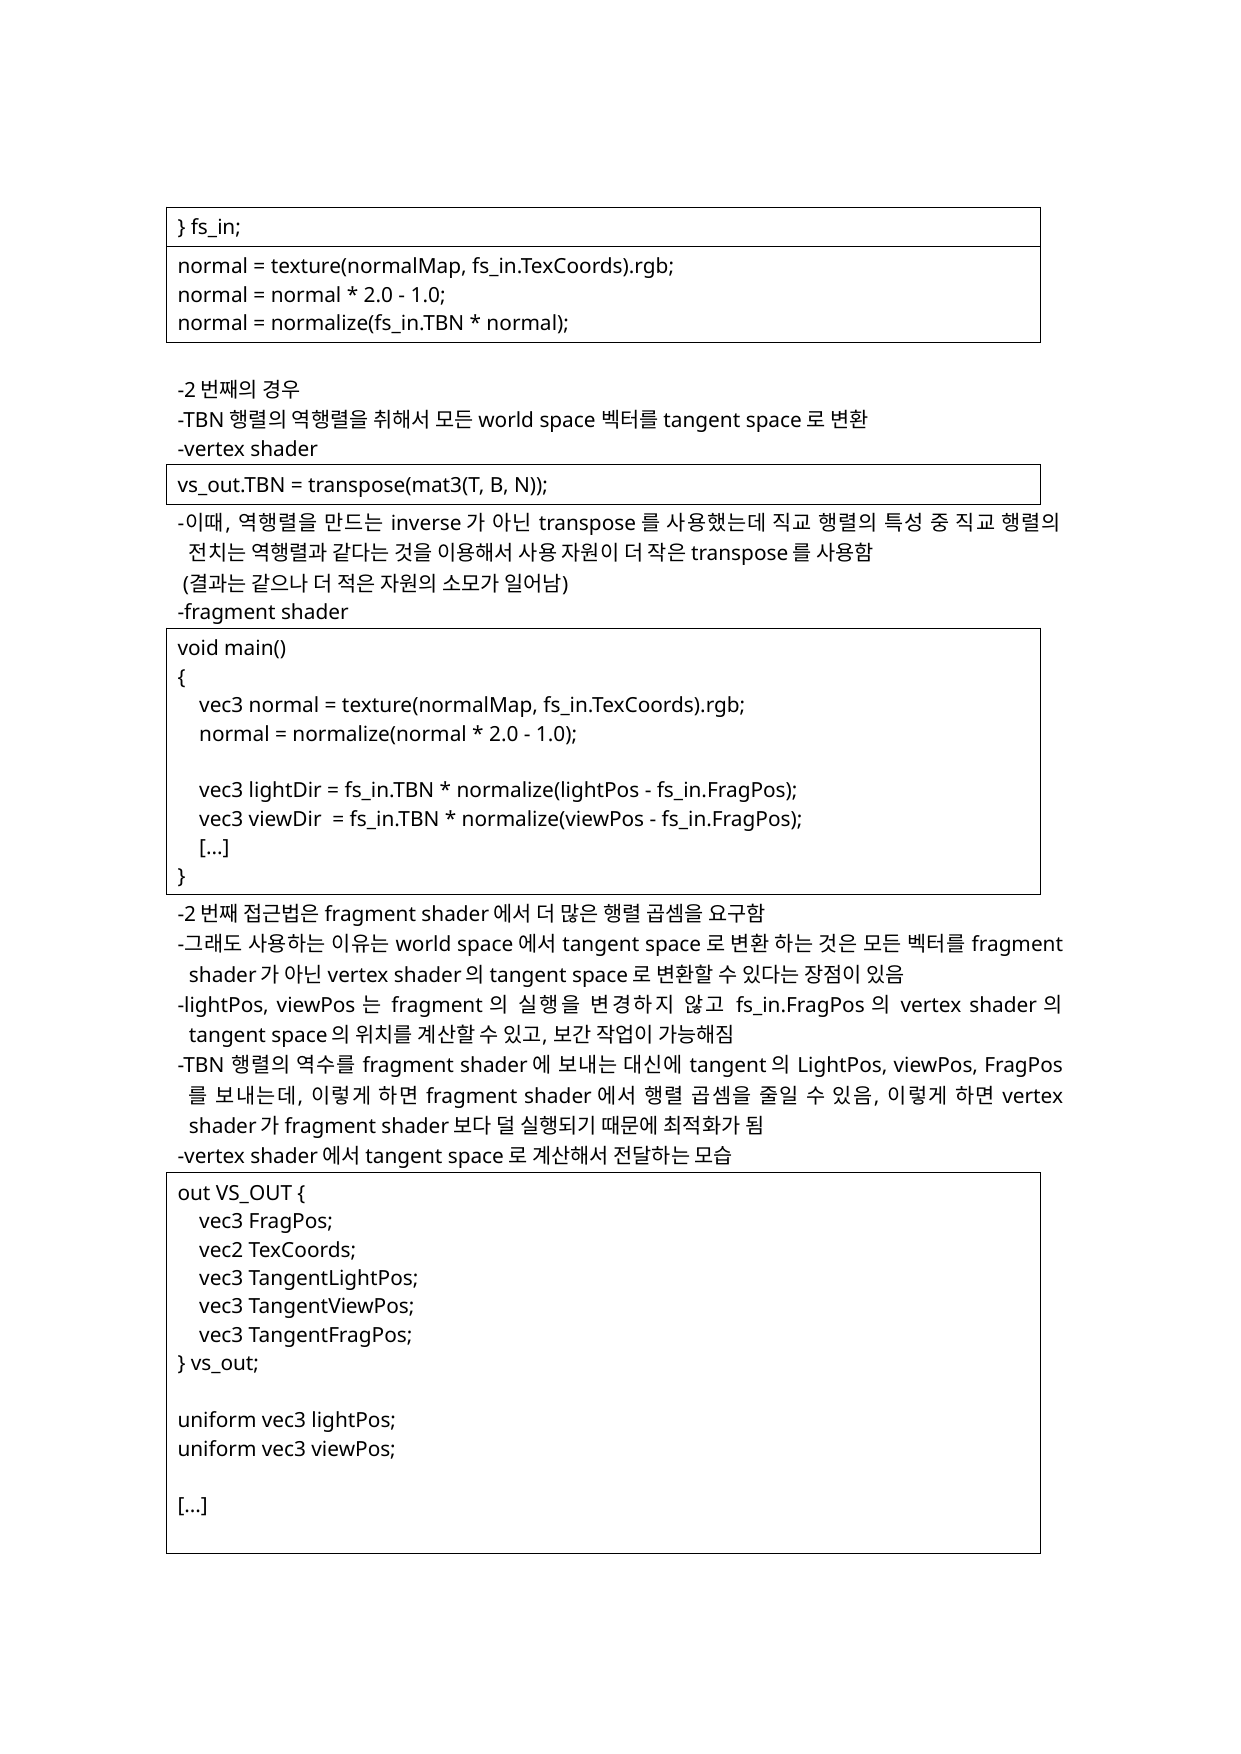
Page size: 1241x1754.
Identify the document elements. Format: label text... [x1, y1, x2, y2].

text -이때, 역행렬을 만드는 inverse가 아닌 transpose를 사용했는데 직교 행렬의 특성 중 직교 행렬의 전치는 역행렬과 같다는 것을 이용해서 사용 자원이 더 작은 transpose를 사용함 [169, 504, 1071, 567]
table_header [167, 208, 1040, 246]
text -fragment shader [169, 597, 1071, 628]
table_header void main() { vec3 normal = texture(normalMap, fs_in.TexCoords).rgb; normal = normalize(normal * 2.0 - 1.0); vec3 lightDir = fs_in.TBN * normalize(lightPos - fs_in.FragPos); vec3 viewDir = fs_in.TBN * normalize(viewPos - fs_in.FragPos); [...] } [167, 629, 1040, 894]
text -2번째의 경우 [177, 373, 1063, 403]
text -vertex shader에서 tangent space로 계산해서 전달하는 모습 [169, 1140, 1071, 1172]
text -vertex shader [169, 434, 1071, 464]
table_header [167, 1173, 1040, 1552]
text -TBN 행렬의 역수를 fragment shader에 보내는 대신에 tangent의 LightPos, viewPos, FragPos를 보내는데, 이렇게 하면 fragment shader에서 행렬 곱셈을 줄일 수 있음, 이렇게 하면 vertex shader가 fragment shader보다 덜 실행되기 때문에 최적화가 됨 [177, 1049, 1063, 1140]
text -lightPos, viewPos는 fragment의 실행을 변경하지 않고 fs_in.FragPos의 vertex shader의 tangent space의 위치를 계산할 수 있고, 보간 작업이 가능해짐 [177, 988, 1063, 1049]
text -2번째 접근법은 fragment shader에서 더 많은 행렬 곱셈을 요구함 [169, 895, 1071, 927]
table_header vs_out.TBN = transpose(mat3(T, B, N)); [167, 465, 1040, 503]
text (결과는 같으나 더 적은 자원의 소모가 일어남) [177, 567, 1063, 597]
text -그래도 사용하는 이유는 world space에서 tangent space로 변환 하는 것은 모든 벡터를 fragment shader가 아닌 vertex shader의 tangent space로 변환할 수 있다는 장점이 있음 [177, 927, 1063, 988]
text -TBN 행렬의 역행렬을 취해서 모든 world space 벡터를 tangent space로 변환 [177, 403, 1063, 434]
table_cell normal = texture(normalMap, fs_in.TexCoords).rgb; normal = normal * 2.0 - 1.0; normal = normalize(fs_in.TBN * normal); [167, 247, 1040, 342]
